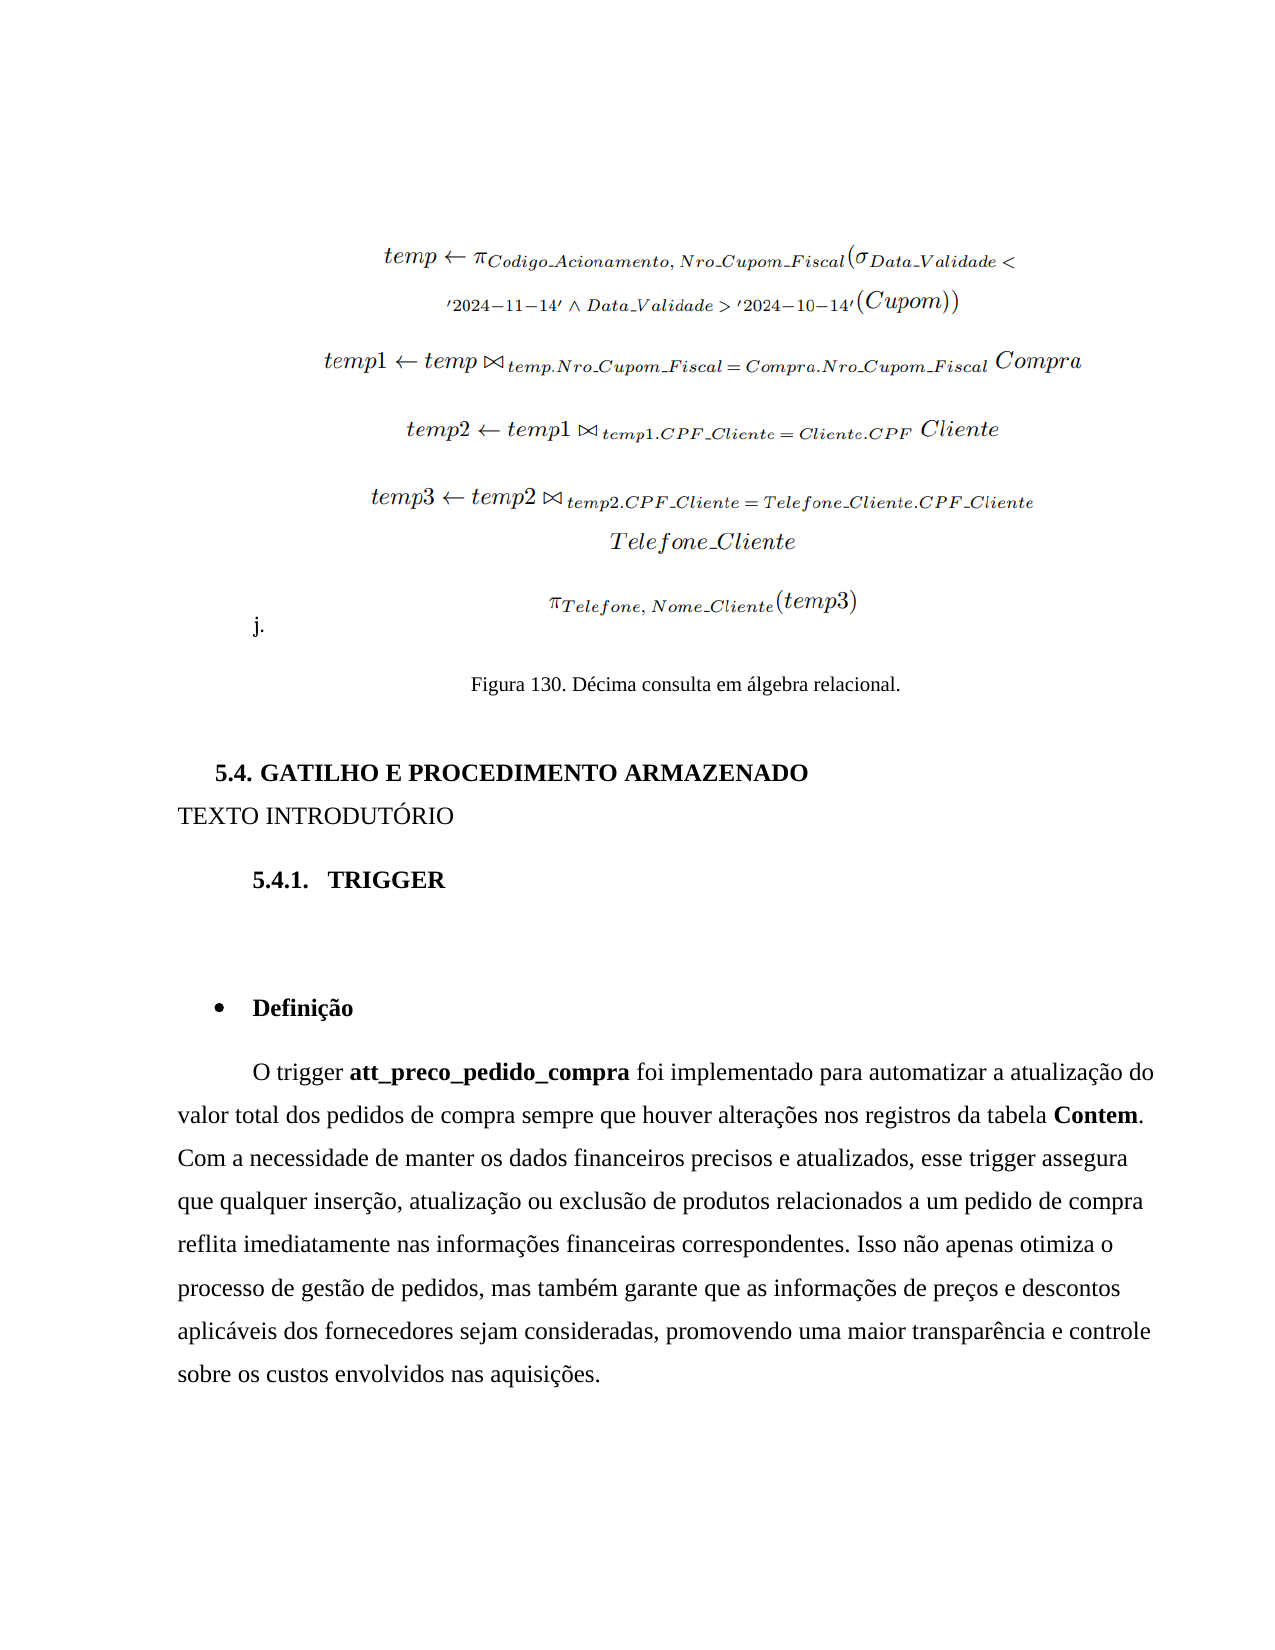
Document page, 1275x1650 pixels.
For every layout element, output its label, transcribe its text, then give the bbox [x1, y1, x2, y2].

list Definição [215, 993, 1157, 1022]
text O trigger att_preco_pedido_compra foi implementado para automatizar a atualização do valor total dos pedidos de compra sempre que houver alterações nos registros da tabela Contem. Com a necessidade de manter os dados financeiros precisos e atualizados, esse trigger assegura que qualquer inserção, atualização ou exclusão de produtos relacionados a um pedido de compra reflita imediatamente nas informações financeiras correspondentes. Isso não apenas otimiza o processo de gestão de pedidos, mas também garante que as informações de preços e descontos aplicáveis dos fornecedores sejam consideradas, promovendo uma maior transparência e controle sobre os custos envolvidos nas aquisições. [177, 1057, 1157, 1388]
list TRIGGER [252, 865, 1157, 894]
picture [291, 237, 1118, 633]
subtitle GATILHO E PROCEDIMENTO ARMAZENADO [215, 758, 1157, 787]
text Figura 130. Décima consulta em álgebra relacional. [215, 672, 1157, 696]
text TEXTO INTRODUTÓRIO [177, 801, 1157, 830]
